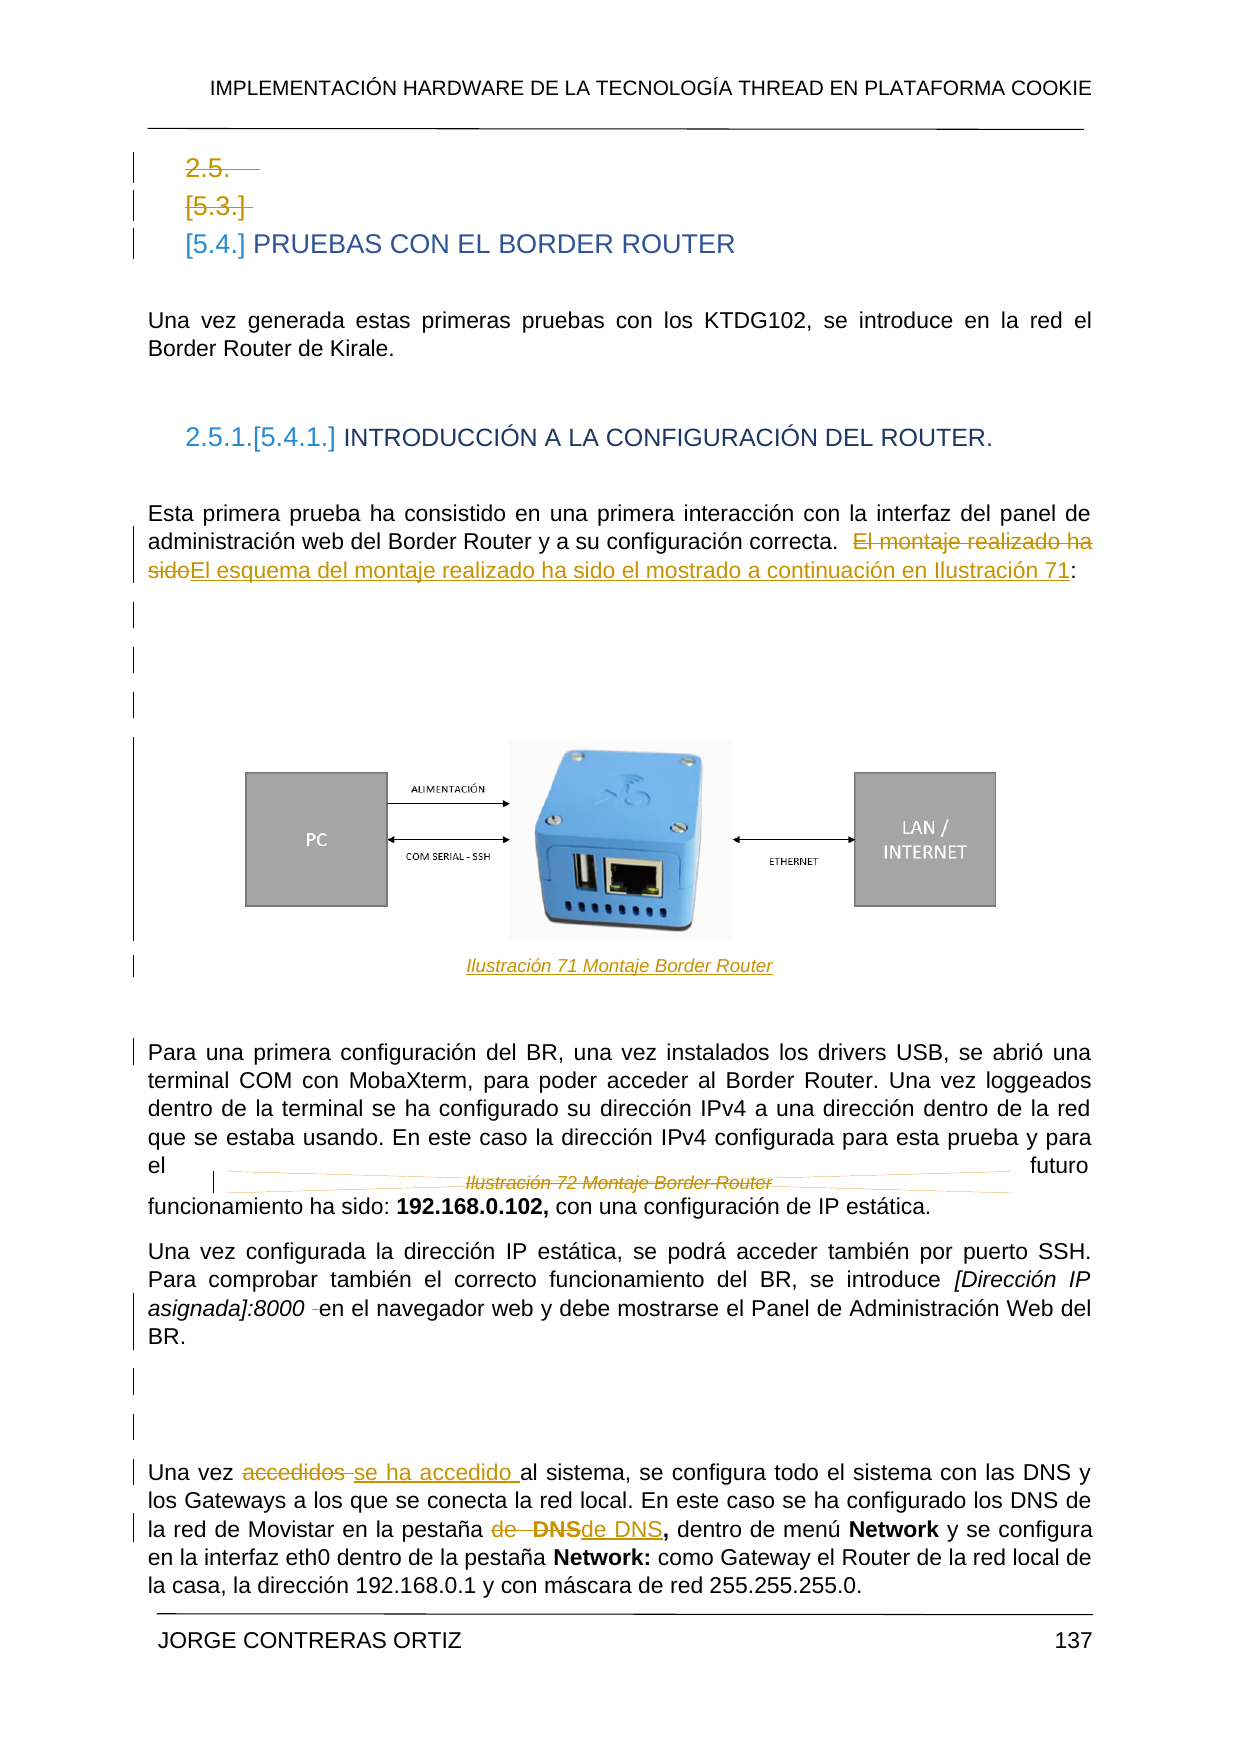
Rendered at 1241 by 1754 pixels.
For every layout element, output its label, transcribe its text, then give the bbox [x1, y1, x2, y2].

text Esta primera prueba ha consistido en una primera interacción con la interfaz del panel de administración web del Border Router y a su configuración correcta. : [148, 500, 1092, 583]
text Una vez generada estas primeras pruebas con los KTDG102, se introduce en la red el Border Router de Kirale. [148, 307, 1092, 361]
text Para una primera configuración del BR, una vez instalados los drivers USB, se abrió una terminal COM con MobaXterm, para poder acceder al Border Router. Una vez loggeados dentro de la terminal se ha configurado su dirección IPv4 a una dirección dentro de la red que se estaba usando. En este caso la dirección IPv4 configurada para esta prueba y para el futuro funcionamiento ha sido: 192.168.0.102, con una configuración de IP estática. [148, 1038, 1092, 1219]
subtitle PRUEBAS CON EL BORDER ROUTER [185, 228, 1092, 259]
subtitle INTRODUCCIÓN A LA CONFIGURACIÓN DEL ROUTER. [185, 421, 1092, 452]
text Una vez configurada la dirección IP estática, se podrá acceder también por puerto SSH. Para comprobar también el correcto funcionamiento del BR, se introduce [Dirección IP asignada]:8000 en el navegador web y debe mostrarse el Panel de Administración Web del BR. [148, 1238, 1092, 1350]
picture [228, 737, 1012, 941]
text Una vez al sistema, se configura todo el sistema con las DNS y los Gateways a los que se conecta la red local. En este caso se ha configurado los DNS de la red de Movistar en la pestaña , dentro de menú Network y se configura en la interfaz eth0 dentro de la pestaña Network: como Gateway el Router de la red local de la casa, la dirección 192.168.0.1 y con máscara de red 255.255.255.0. [148, 1459, 1092, 1599]
